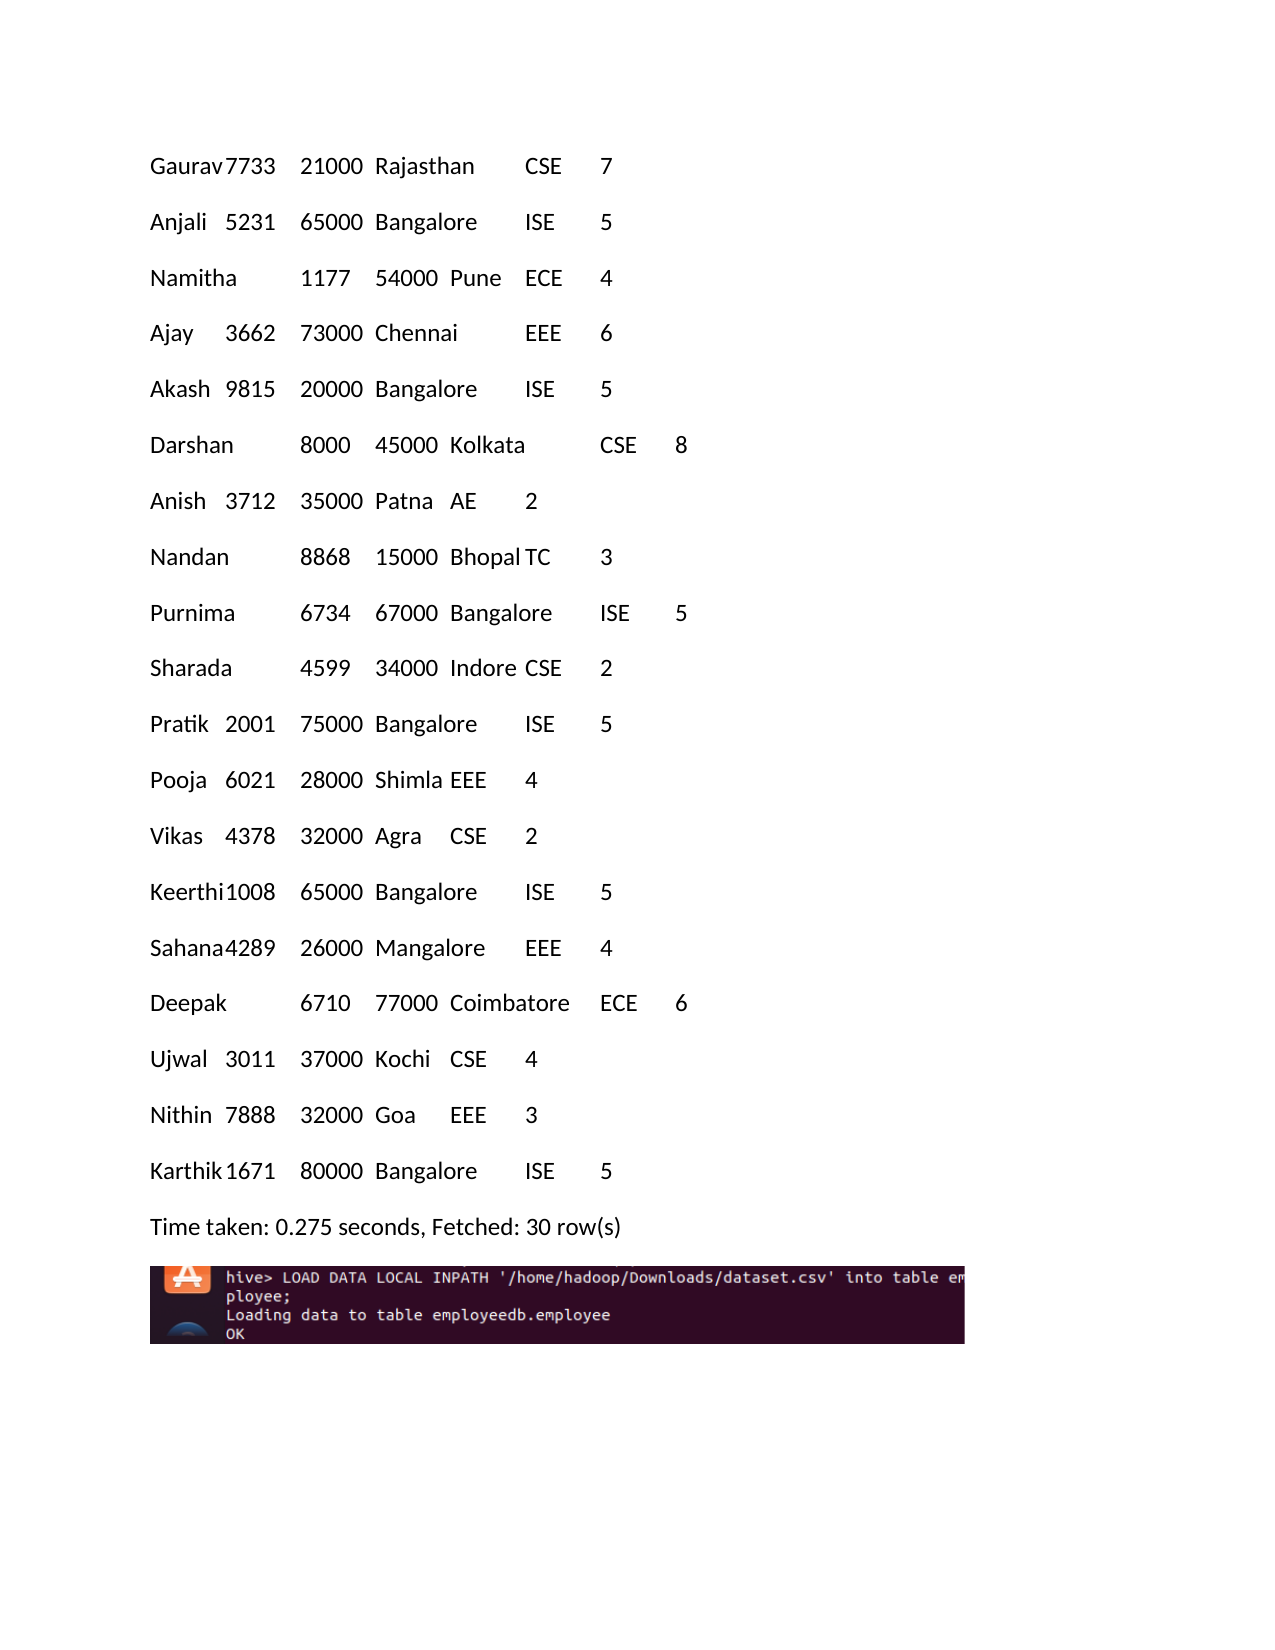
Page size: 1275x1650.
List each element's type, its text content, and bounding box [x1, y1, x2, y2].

text Time taken: 0.275 seconds, Fetched: 30 row(s) [150, 1211, 1125, 1241]
text Nithin 7888 32000 Goa EEE 3 [150, 1099, 1125, 1130]
text Keerthi 1008 65000 Bangalore ISE 5 [150, 876, 1125, 906]
text Purnima 6734 67000 Bangalore ISE 5 [150, 597, 1125, 627]
text Ajay 3662 73000 Chennai EEE 6 [150, 317, 1125, 348]
text Vikas 4378 32000 Agra CSE 2 [150, 820, 1125, 851]
text Sahana 4289 26000 Mangalore EEE 4 [150, 932, 1125, 962]
text Gaurav 7733 21000 Rajasthan CSE 7 [150, 150, 1125, 181]
text Darshan 8000 45000 Kolkata CSE 8 [150, 429, 1125, 460]
text Pooja 6021 28000 Shimla EEE 4 [150, 764, 1125, 795]
text Ujwal 3011 37000 Kochi CSE 4 [150, 1043, 1125, 1074]
text Deepak 6710 77000 Coimbatore ECE 6 [150, 987, 1125, 1018]
text Anish 3712 35000 Patna AE 2 [150, 485, 1125, 516]
text Karthik 1671 80000 Bangalore ISE 5 [150, 1155, 1125, 1186]
text Namitha 1177 54000 Pune ECE 4 [150, 262, 1125, 292]
text Nandan 8868 15000 Bhopal TC 3 [150, 541, 1125, 571]
text Akash 9815 20000 Bangalore ISE 5 [150, 373, 1125, 404]
picture [150, 1266, 965, 1344]
text Pratik 2001 75000 Bangalore ISE 5 [150, 708, 1125, 739]
text Anjali 5231 65000 Bangalore ISE 5 [150, 206, 1125, 236]
text Sharada 4599 34000 Indore CSE 2 [150, 652, 1125, 683]
